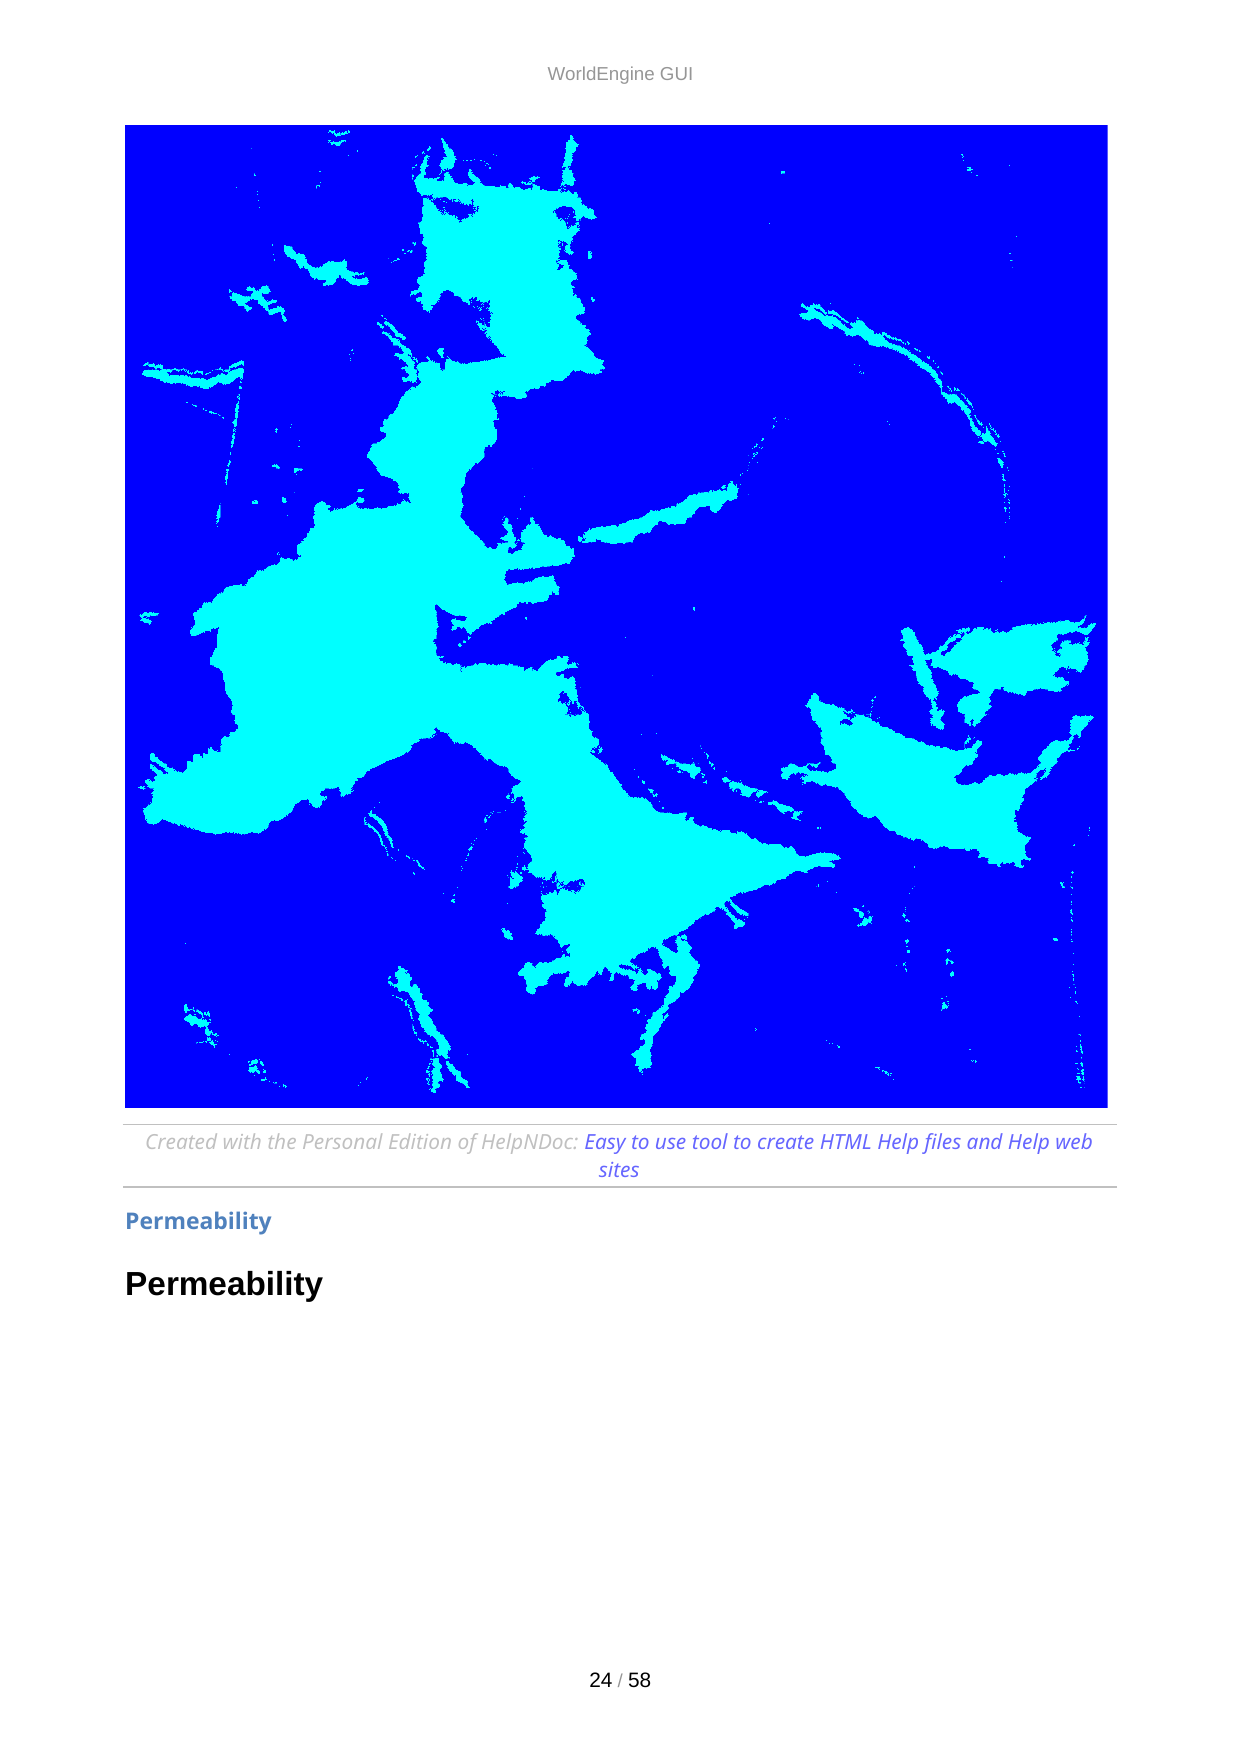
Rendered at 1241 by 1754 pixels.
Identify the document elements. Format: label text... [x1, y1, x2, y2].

text Created with the Personal Edition of HelpNDoc: Easy to use tool to create HTML Help files and Help web sites [123, 1125, 1117, 1186]
picture [125, 125, 1108, 1108]
subtitle Permeability [125, 1264, 1115, 1302]
text Permeability [123, 1203, 1117, 1239]
